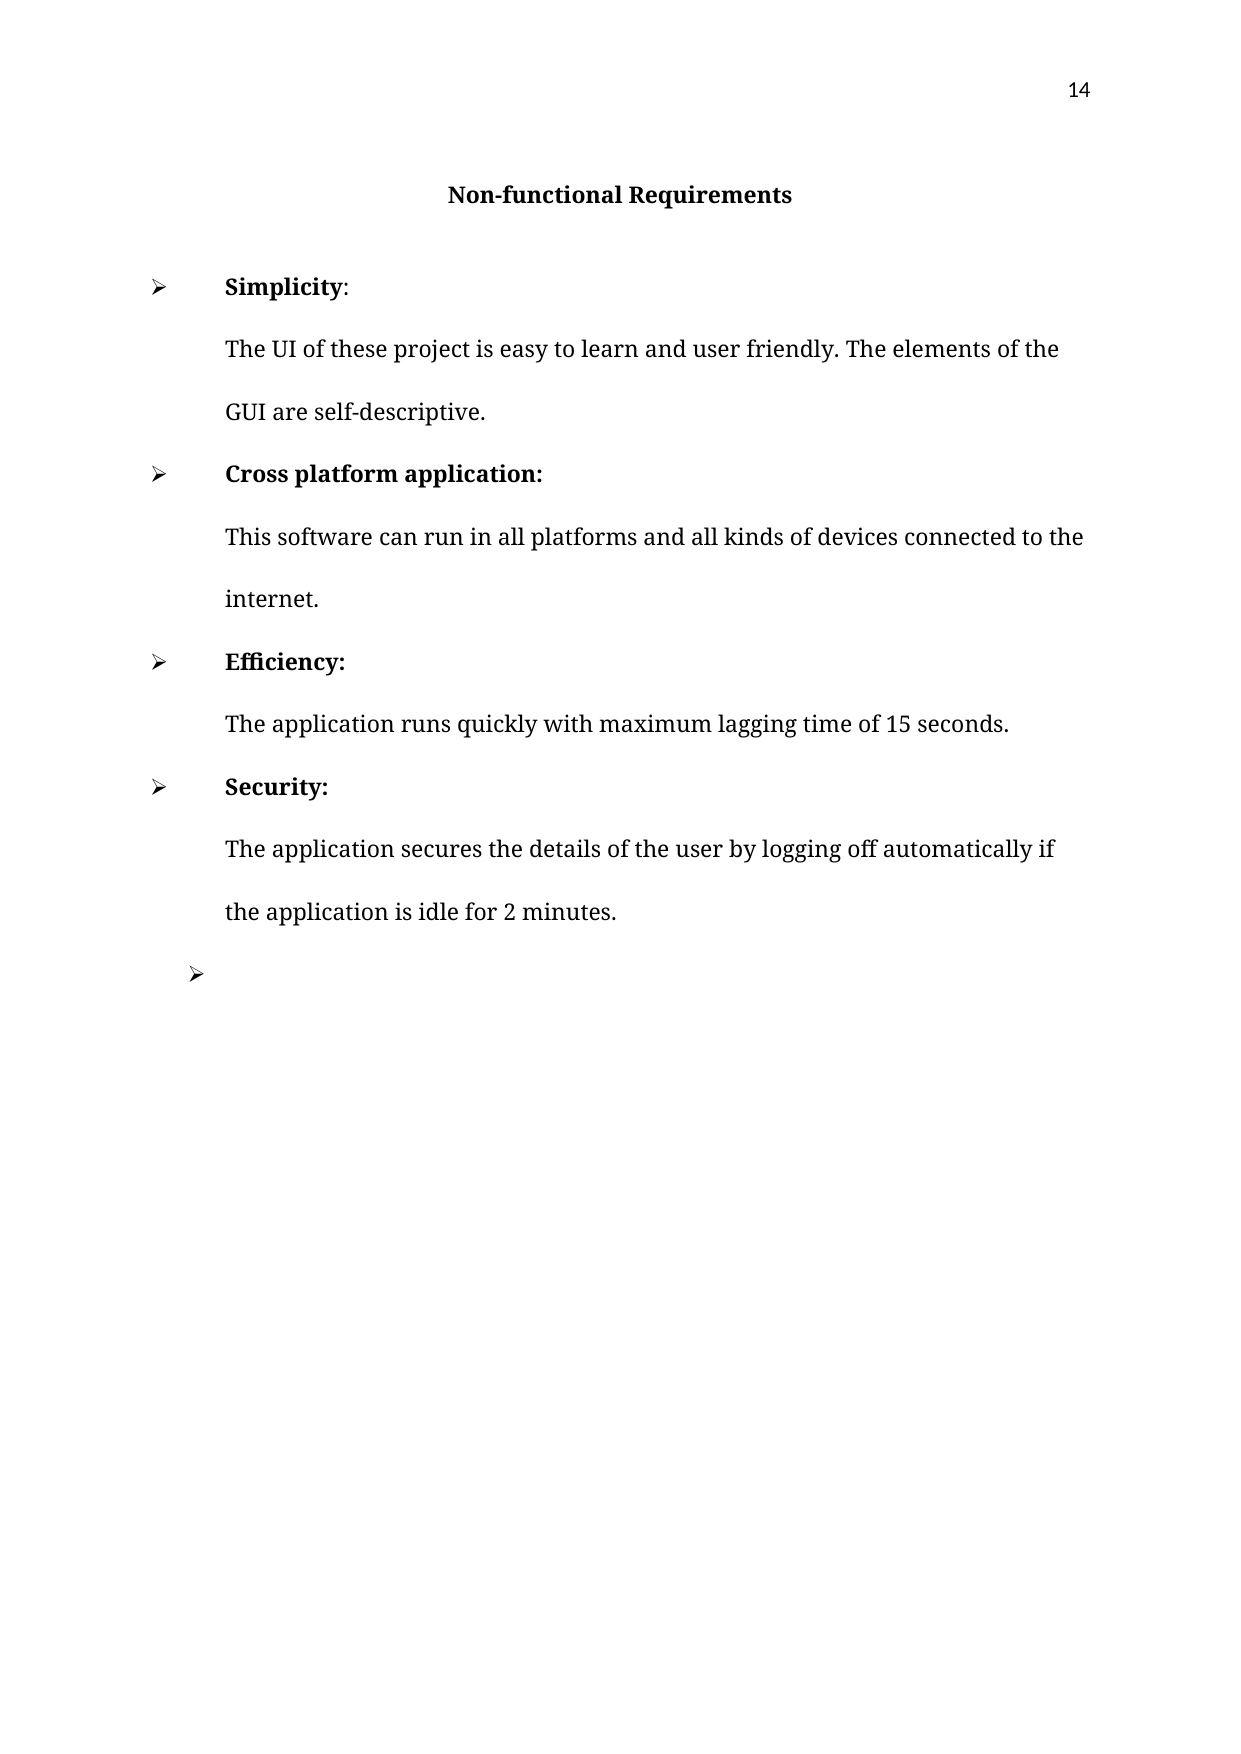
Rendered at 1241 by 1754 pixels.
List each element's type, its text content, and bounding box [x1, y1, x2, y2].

list The application secures the details of the user by logging off automatically if the application is idle for 2 minutes. [225, 833, 1090, 927]
list This software can run in all platforms and all kinds of devices connected to the internet. [225, 521, 1090, 614]
list Efficiency: [150, 646, 1090, 677]
subtitle Non-functional Requirements [150, 179, 1090, 210]
list The UI of these project is easy to learn and user friendly. The elements of the GUI are self-descriptive. [225, 333, 1090, 427]
list Security: [150, 771, 1090, 802]
list Simplicity: [150, 271, 1090, 302]
list Cross platform application: [150, 458, 1090, 489]
list The application runs quickly with maximum lagging time of 15 seconds. [225, 708, 1090, 739]
